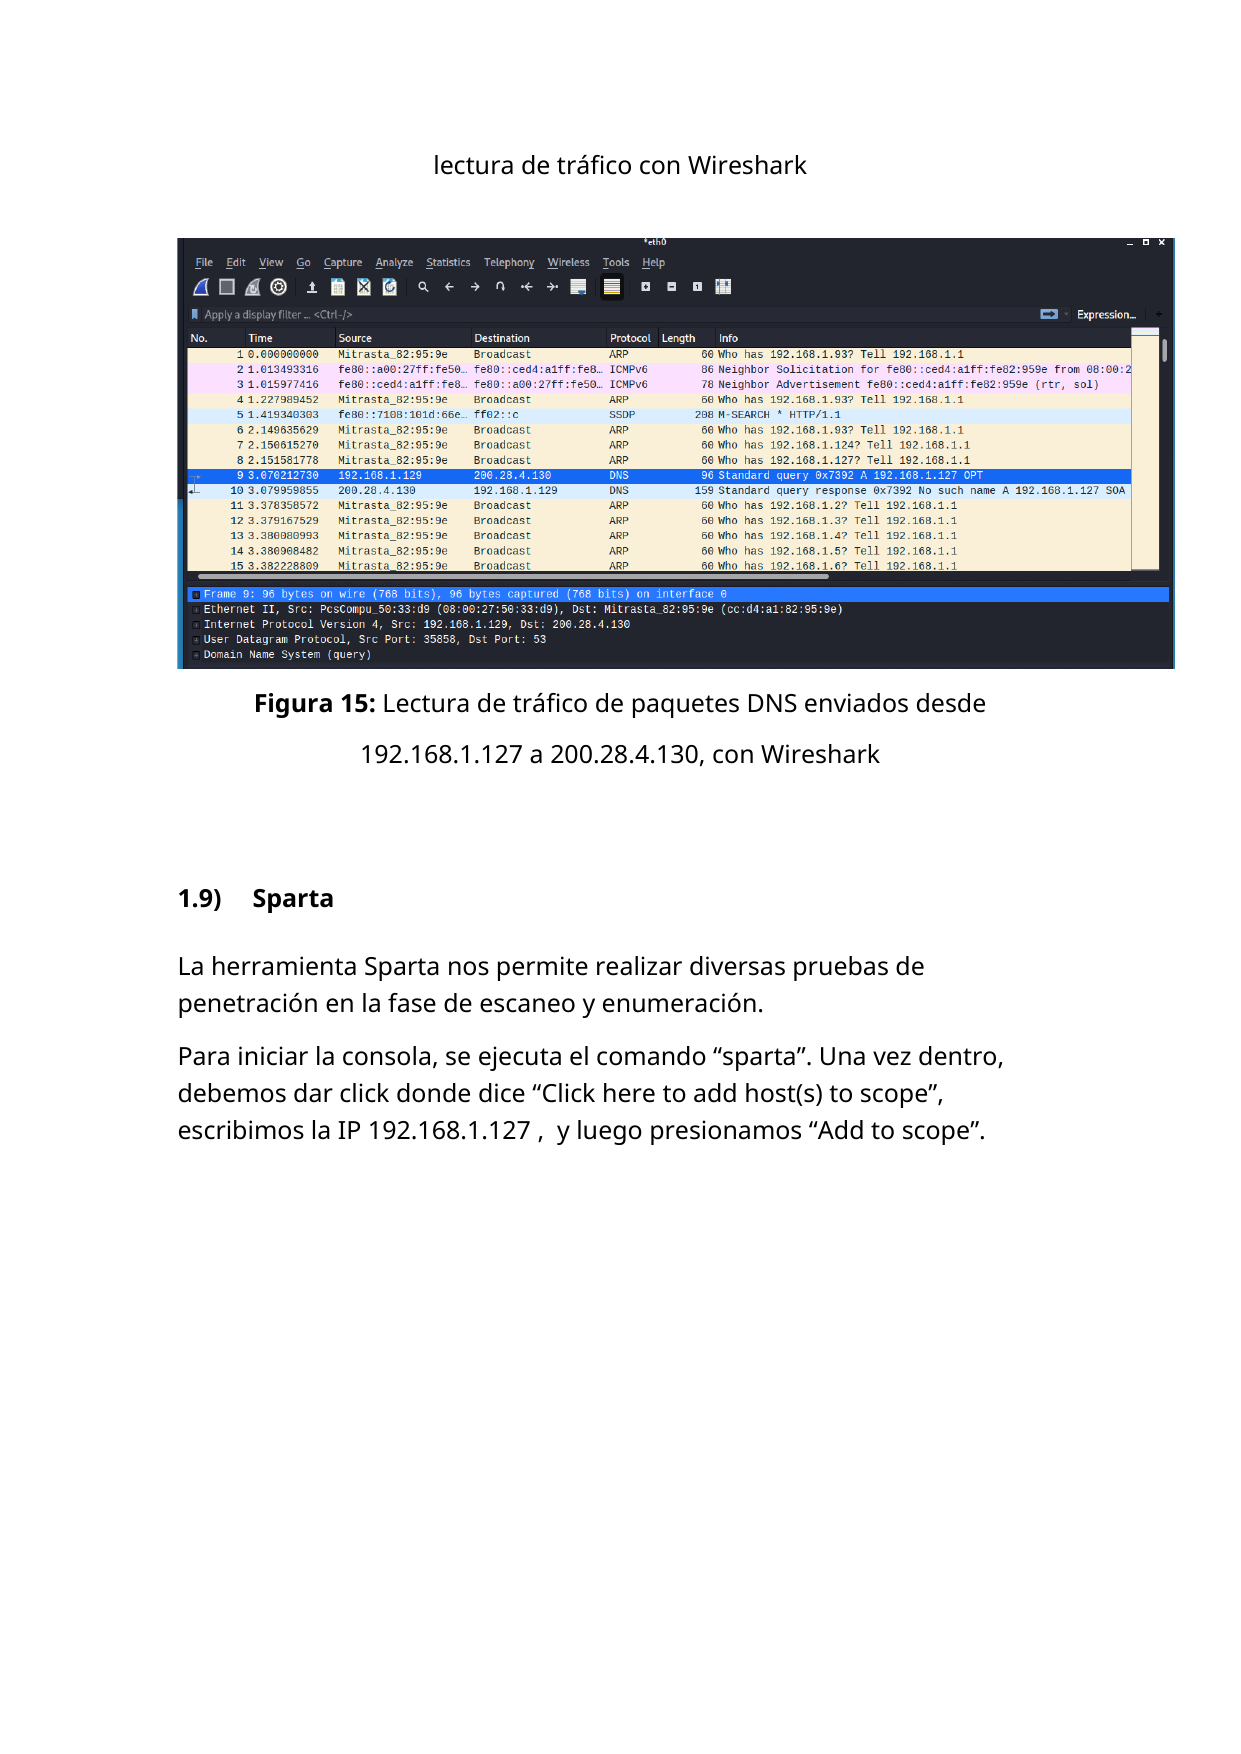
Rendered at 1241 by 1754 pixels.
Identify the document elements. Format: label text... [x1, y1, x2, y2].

text La herramienta Sparta nos permite realizar diversas pruebas de penetración en la fase de escaneo y enumeración. [177, 918, 1063, 1019]
picture [177, 238, 1175, 669]
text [177, 148, 1063, 182]
text Figura 15: Lectura de tráfico de paquetes DNS enviados desde 192.168.1.127 a 200.28.4.130, con Wireshark [177, 685, 1063, 770]
subtitle Sparta [177, 881, 1063, 915]
text Para iniciar la consola, se ejecuta el comando “sparta”. Una vez dentro, debemos dar click donde dice “Click here to add host(s) to scope”, escribimos la IP 192.168.1.127 , y luego presionamos “Add to scope”. [177, 1039, 1063, 1146]
